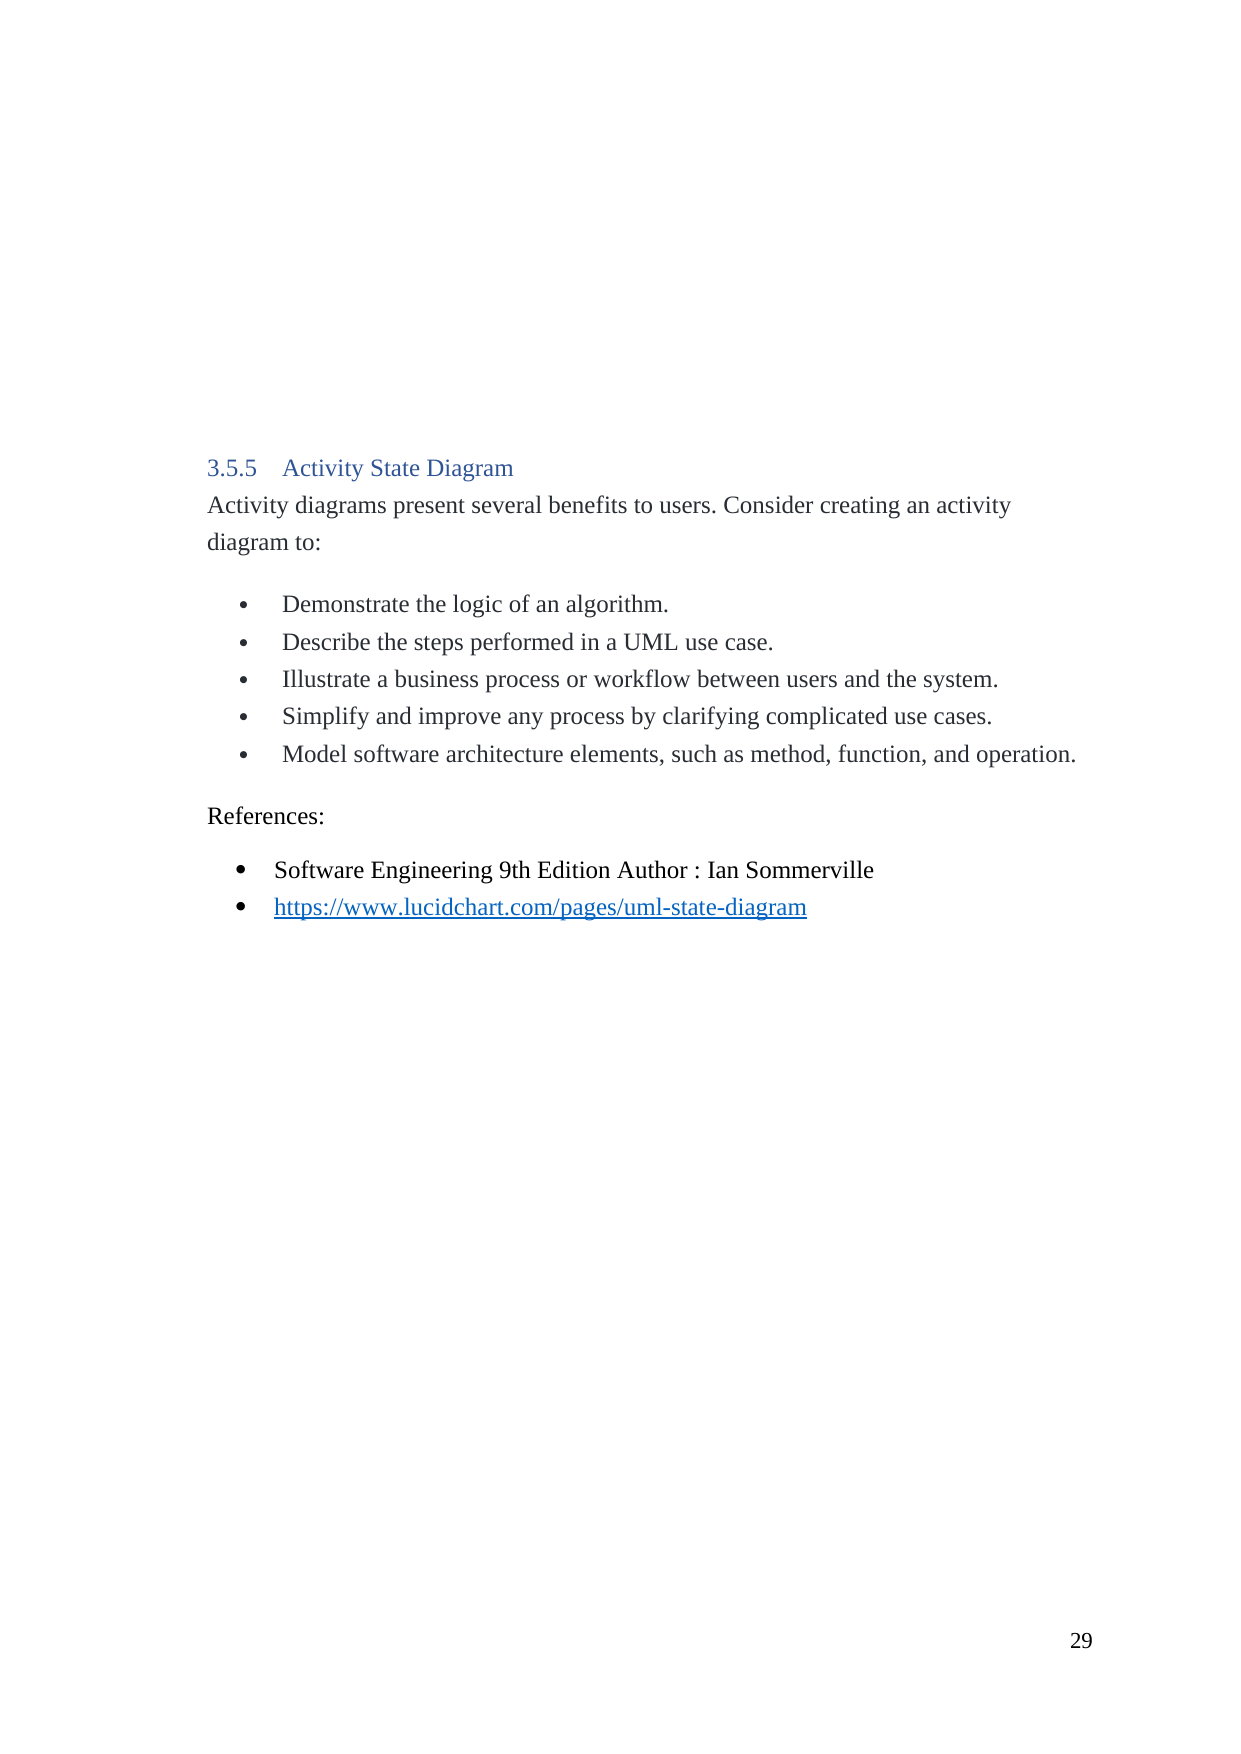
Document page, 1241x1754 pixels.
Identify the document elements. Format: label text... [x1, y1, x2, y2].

text Activity diagrams present several benefits to users. Consider creating an activity diagram to: [207, 490, 1092, 556]
list Demonstrate the logic of an algorithm. [236, 589, 1092, 618]
list Model software architecture elements, such as method, function, and operation. [236, 739, 1092, 767]
list Describe the steps performed in a UML use case. [236, 627, 1092, 656]
subtitle Activity State Diagram [207, 453, 1092, 481]
list Illustrate a business process or workflow between users and the system. [236, 664, 1092, 693]
text References: [207, 801, 1092, 830]
list Simplify and improve any process by clarifying complicated use cases. [236, 701, 1092, 730]
list Software Engineering 9th Edition Author : Ian Sommerville [236, 855, 1092, 884]
list https://www.lucidchart.com/pages/uml-state-diagram [236, 892, 1092, 921]
